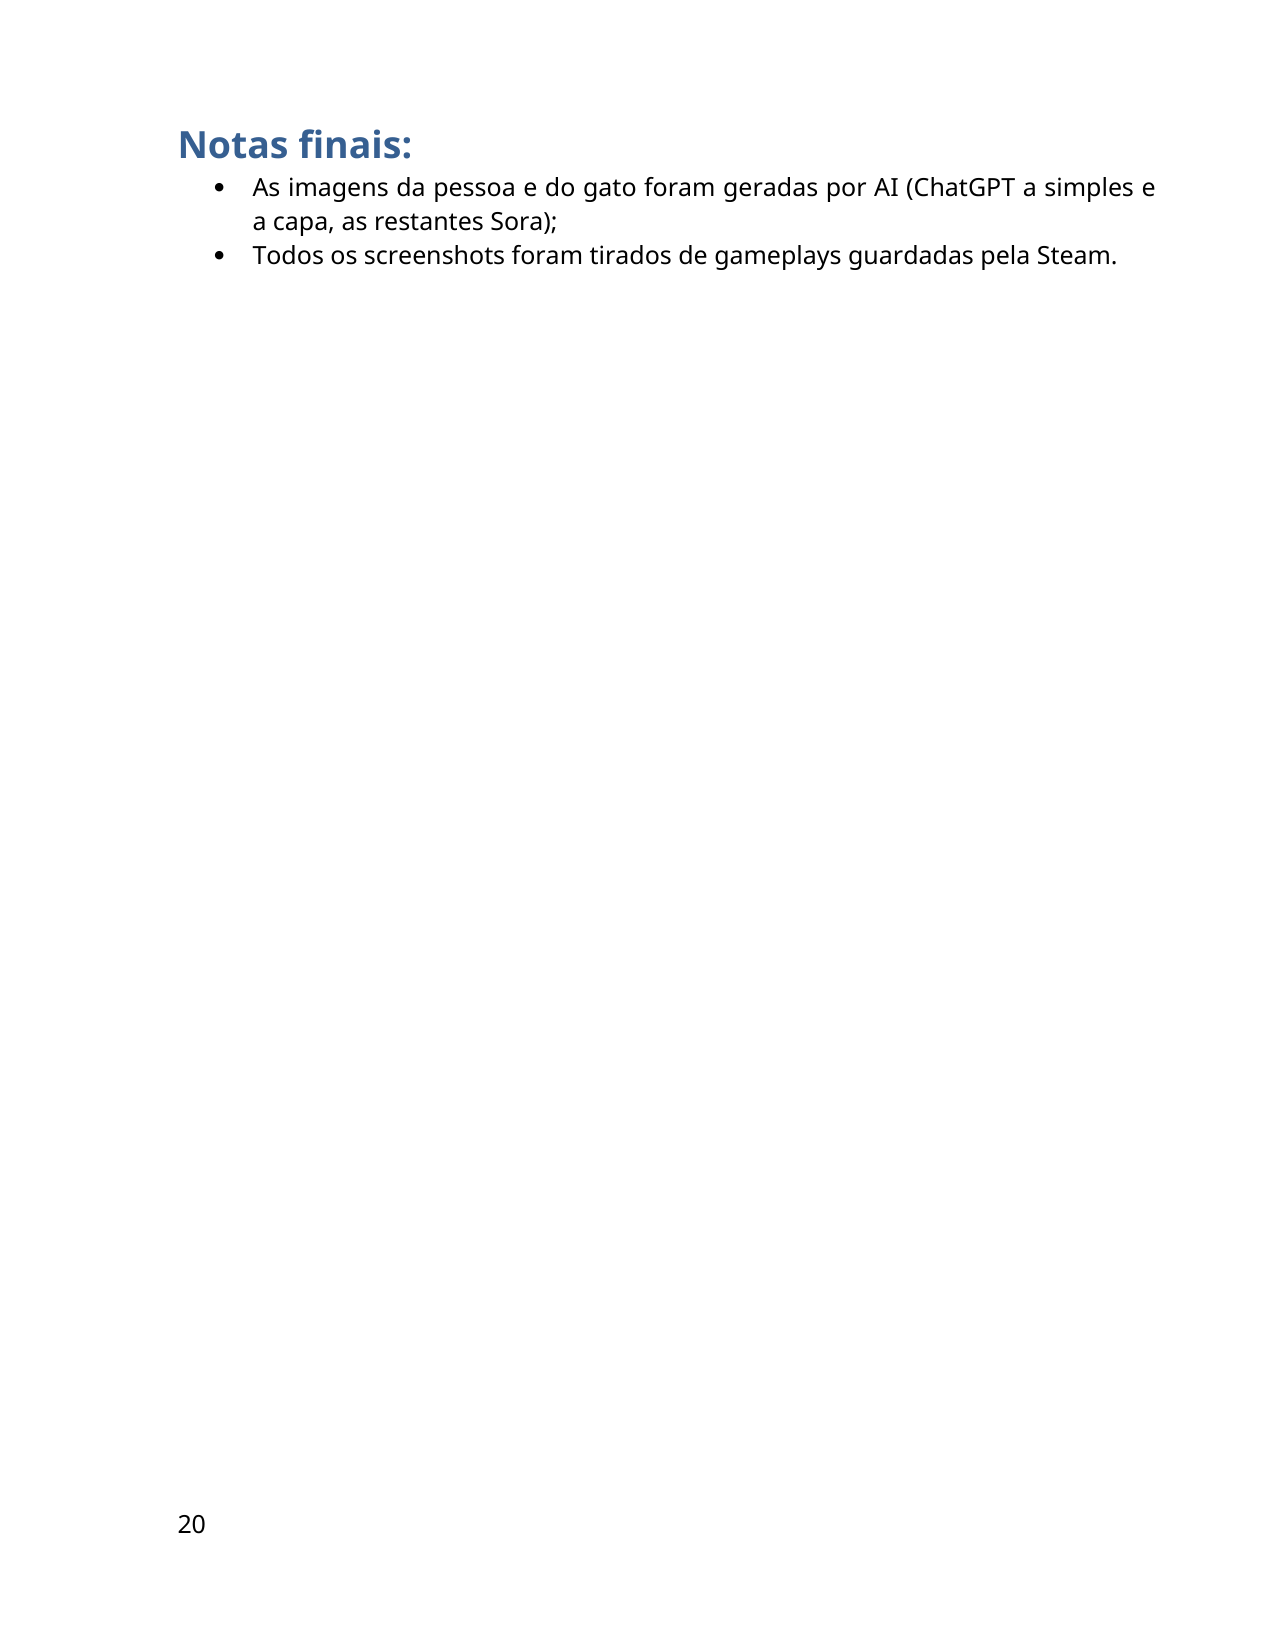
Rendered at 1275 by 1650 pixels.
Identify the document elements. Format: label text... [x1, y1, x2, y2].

list Todos os screenshots foram tirados de gameplays guardadas pela Steam. [215, 237, 1157, 271]
subtitle Notas finais: [177, 118, 1157, 169]
list As imagens da pessoa e do gato foram geradas por AI (ChatGPT a simples e a capa, as restantes Sora); [215, 169, 1157, 237]
